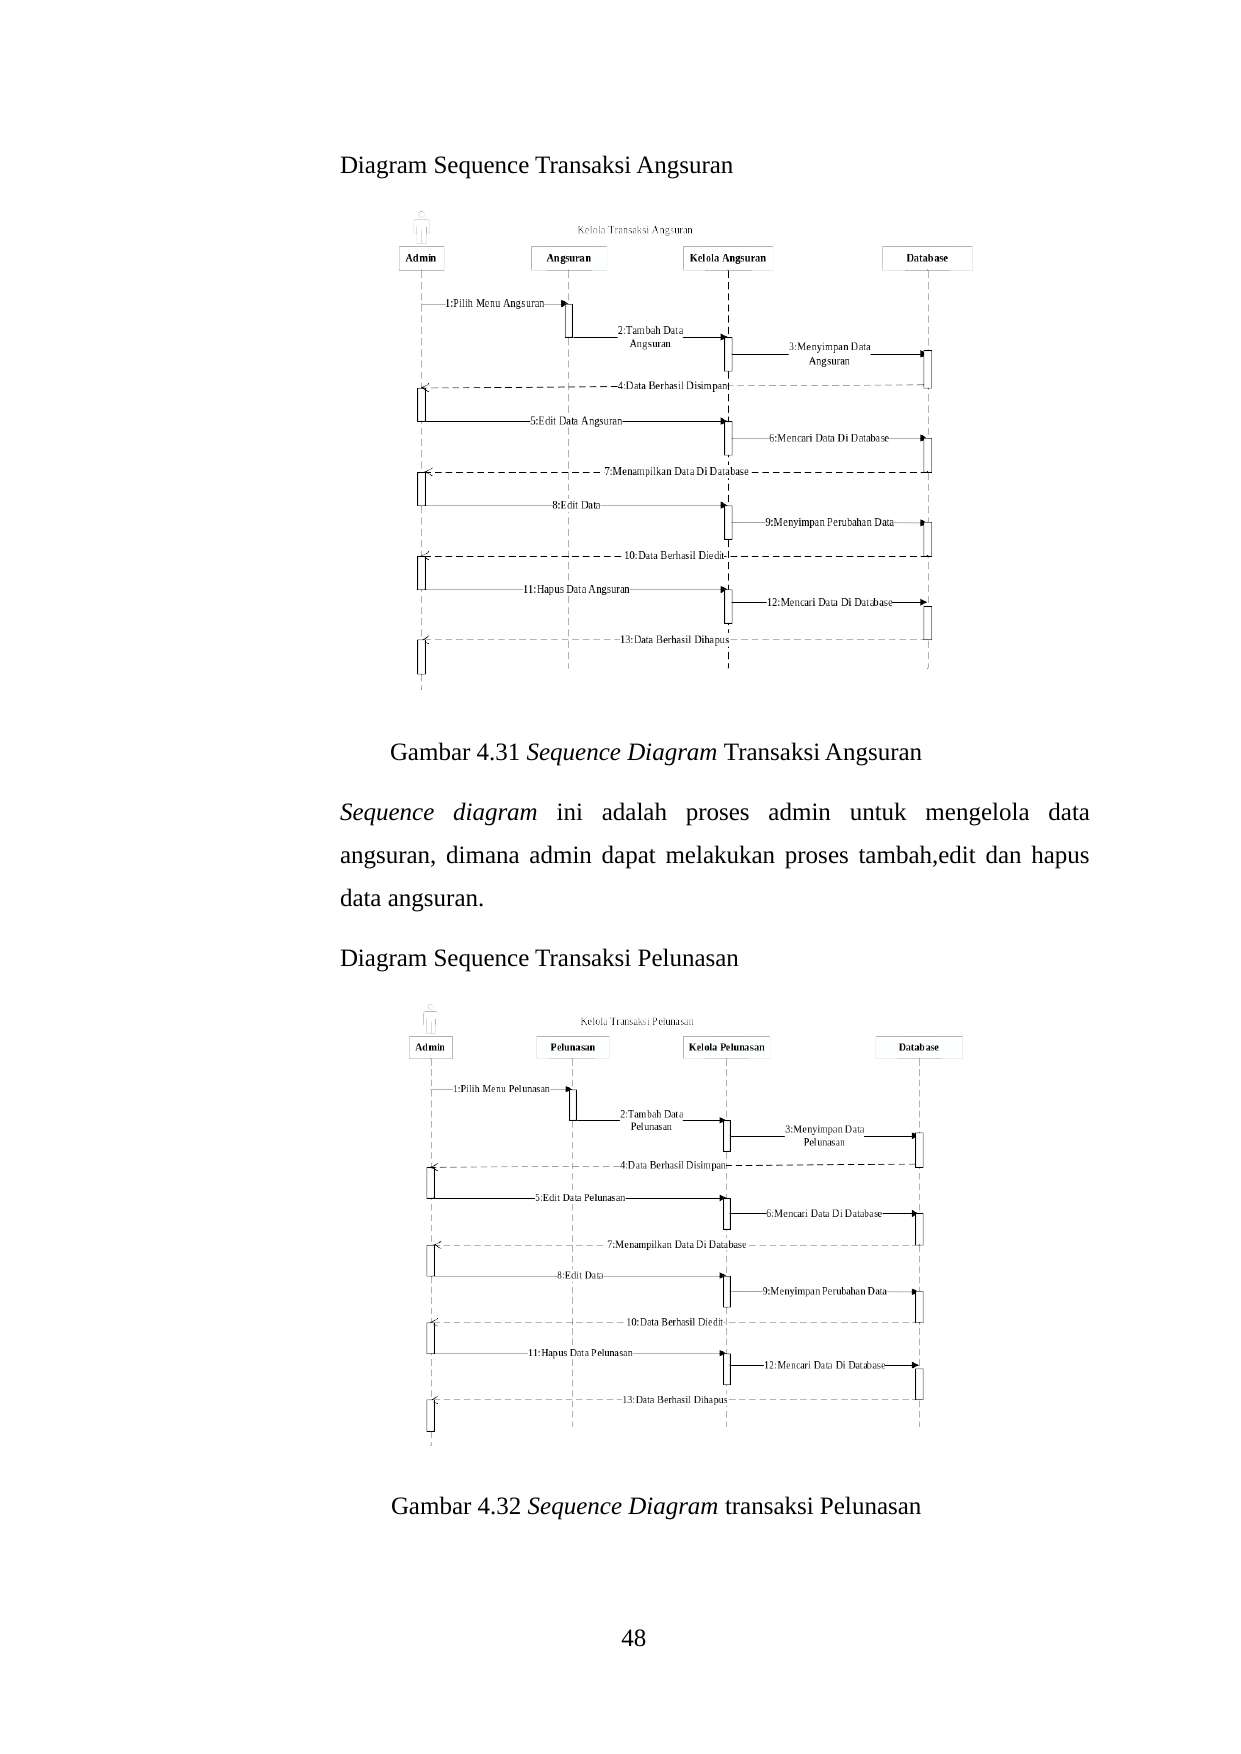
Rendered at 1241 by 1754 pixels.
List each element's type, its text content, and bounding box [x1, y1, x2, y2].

text Gambar 4.31 Sequence Diagram Transaksi Angsuran [177, 737, 1090, 766]
text Diagram Sequence Transaksi Angsuran [265, 150, 1090, 179]
text Gambar 4.32 Sequence Diagram transaksi Pelunasan [177, 1491, 1090, 1520]
text Sequence diagram ini adalah proses admin untuk mengelola data angsuran, dimana admin dapat melakukan proses tambah,edit dan hapus data angsuran. [340, 797, 1090, 912]
text Diagram Sequence Transaksi Pelunasan [265, 943, 1090, 972]
